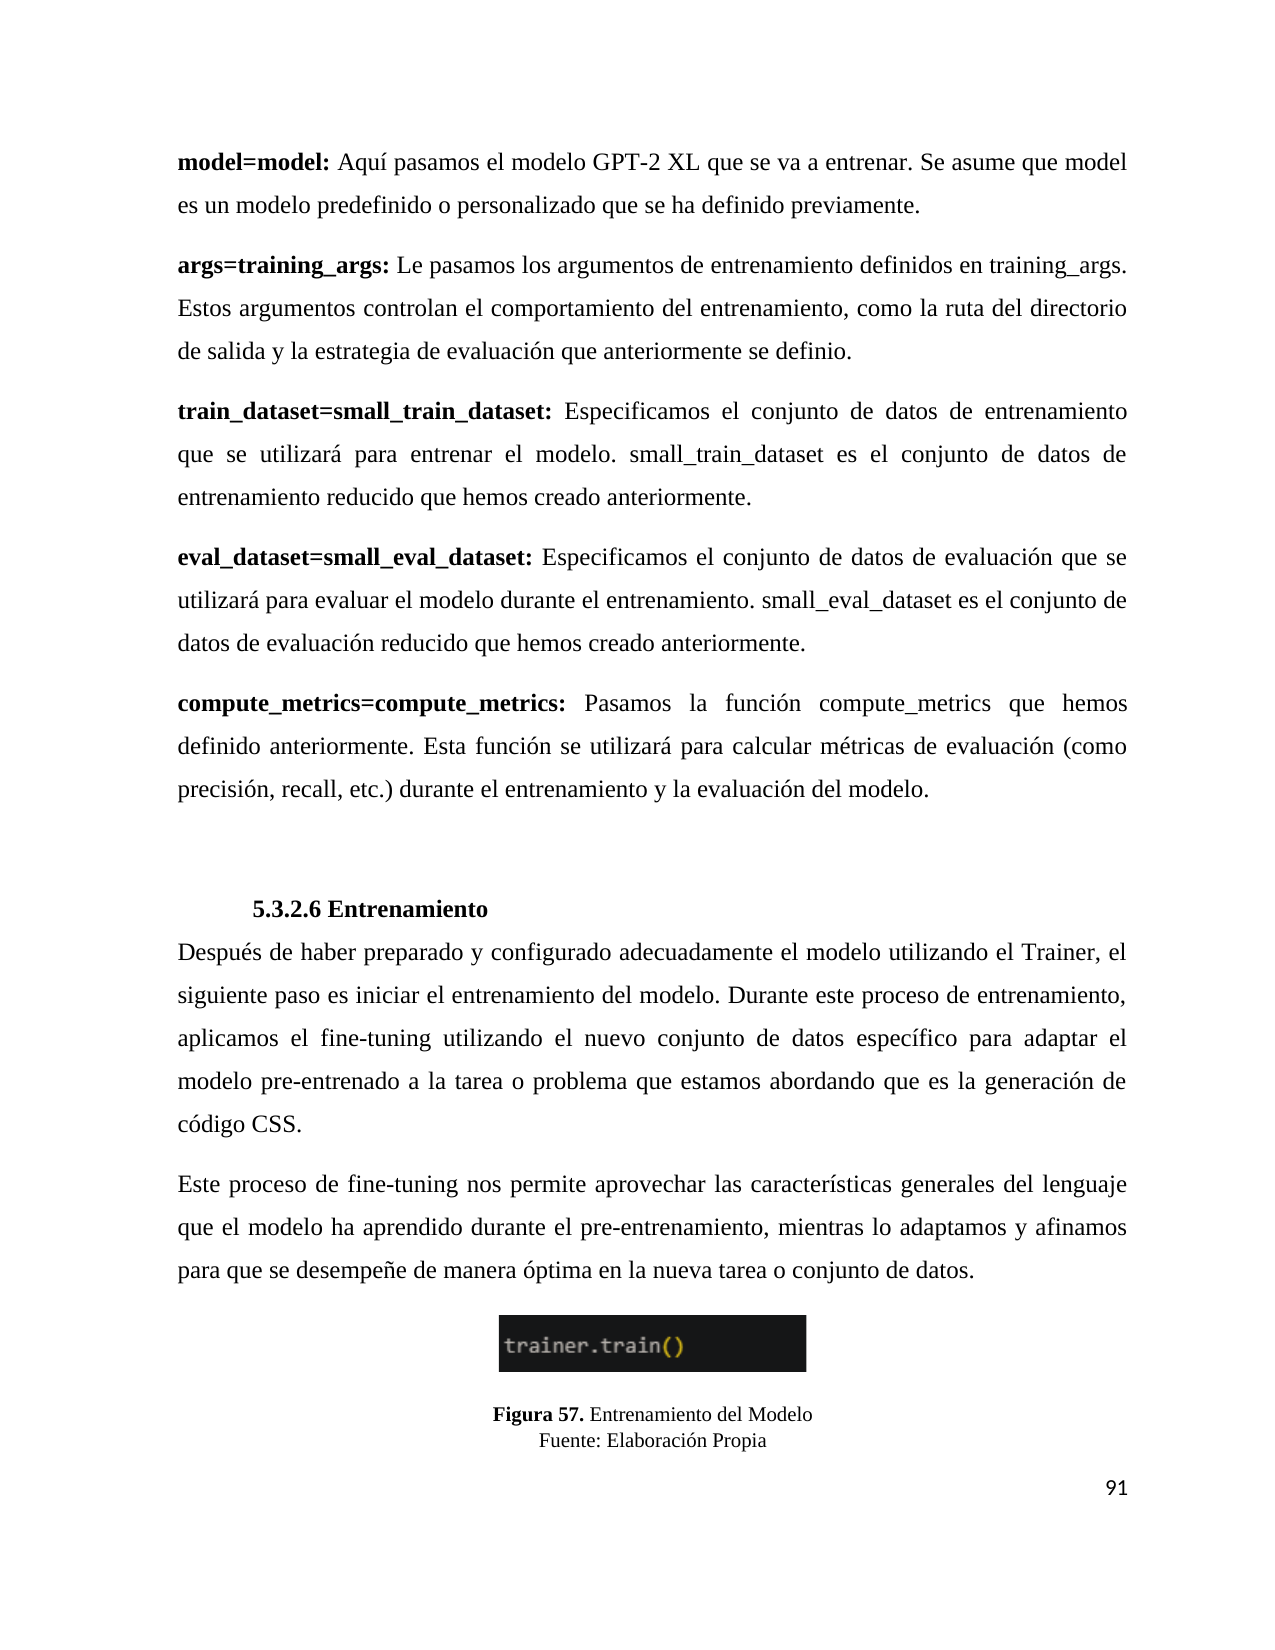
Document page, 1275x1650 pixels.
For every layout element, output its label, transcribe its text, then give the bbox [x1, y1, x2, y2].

text model=model: Aquí pasamos el modelo GPT-2 XL que se va a entrenar. Se asume que model es un modelo predefinido o personalizado que se ha definido previamente. [177, 147, 1128, 219]
text train_dataset=small_train_dataset: Especificamos el conjunto de datos de entrenamiento que se utilizará para entrenar el modelo. small_train_dataset es el conjunto de datos de entrenamiento reducido que hemos creado anteriormente. [177, 396, 1128, 511]
text eval_dataset=small_eval_dataset: Especificamos el conjunto de datos de evaluación que se utilizará para evaluar el modelo durante el entrenamiento. small_eval_dataset es el conjunto de datos de evaluación reducido que hemos creado anteriormente. [177, 542, 1128, 657]
subtitle Entrenamiento [252, 894, 1128, 923]
text Este proceso de fine-tuning nos permite aprovechar las características generales del lenguaje que el modelo ha aprendido durante el pre-entrenamiento, mientras lo adaptamos y afinamos para que se desempeñe de manera óptima en la nueva tarea o conjunto de datos. [177, 1169, 1128, 1284]
text Figura 57. Entrenamiento del Modelo [177, 1402, 1128, 1426]
text args=training_args: Le pasamos los argumentos de entrenamiento definidos en training_args. Estos argumentos controlan el comportamiento del entrenamiento, como la ruta del directorio de salida y la estrategia de evaluación que anteriormente se definio. [177, 250, 1128, 365]
picture [498, 1315, 807, 1372]
text compute_metrics=compute_metrics: Pasamos la función compute_metrics que hemos definido anteriormente. Esta función se utilizará para calcular métricas de evaluación (como precisión, recall, etc.) durante el entrenamiento y la evaluación del modelo. [177, 688, 1128, 803]
text Fuente: Elaboración Propia [177, 1428, 1128, 1452]
text Después de haber preparado y configurado adecuadamente el modelo utilizando el Trainer, el siguiente paso es iniciar el entrenamiento del modelo. Durante este proceso de entrenamiento, aplicamos el fine-tuning utilizando el nuevo conjunto de datos específico para adaptar el modelo pre-entrenado a la tarea o problema que estamos abordando que es la generación de código CSS. [177, 937, 1128, 1138]
